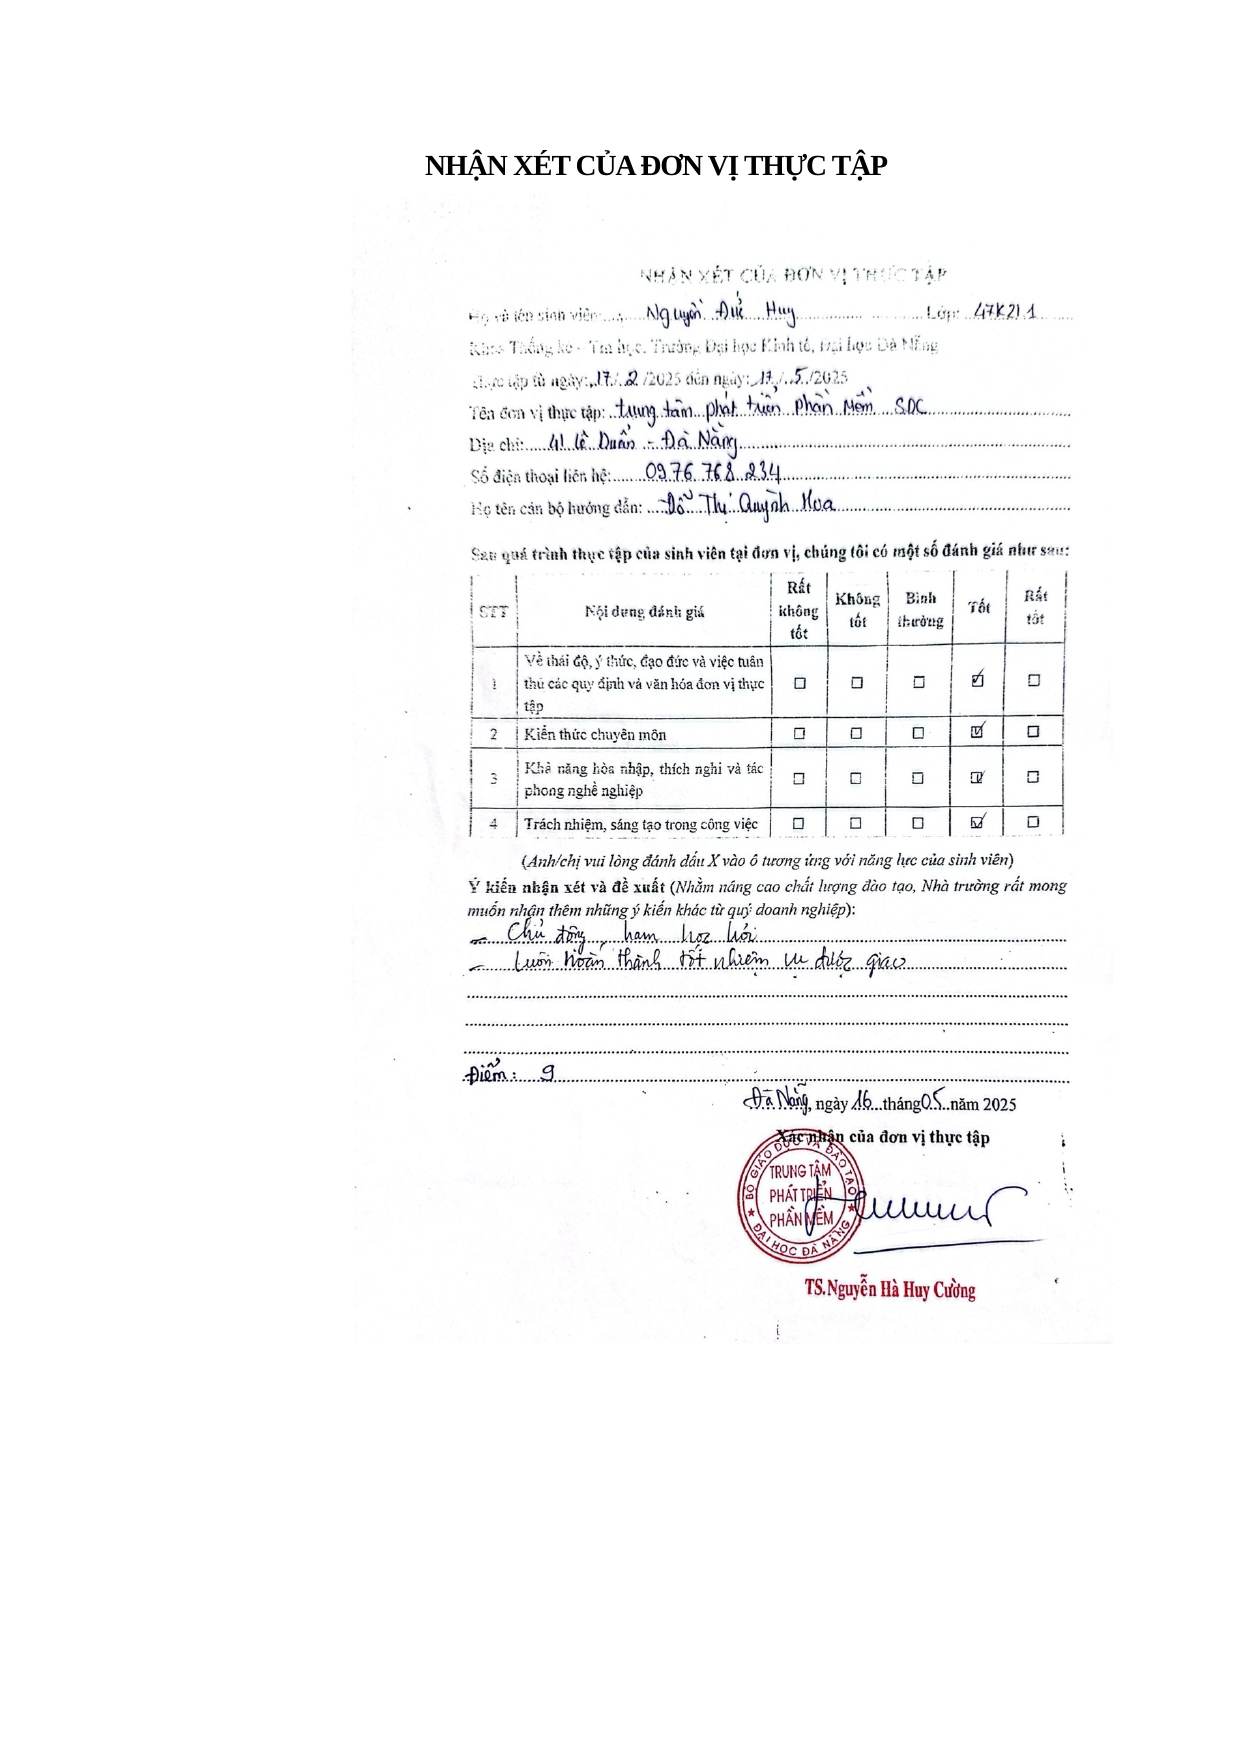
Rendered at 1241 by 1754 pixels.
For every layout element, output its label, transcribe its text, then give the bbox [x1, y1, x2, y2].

title NHẬN XÉT CỦA ĐƠN VỊ THỰC TẬP [221, 148, 1092, 181]
picture [296, 193, 1168, 1344]
